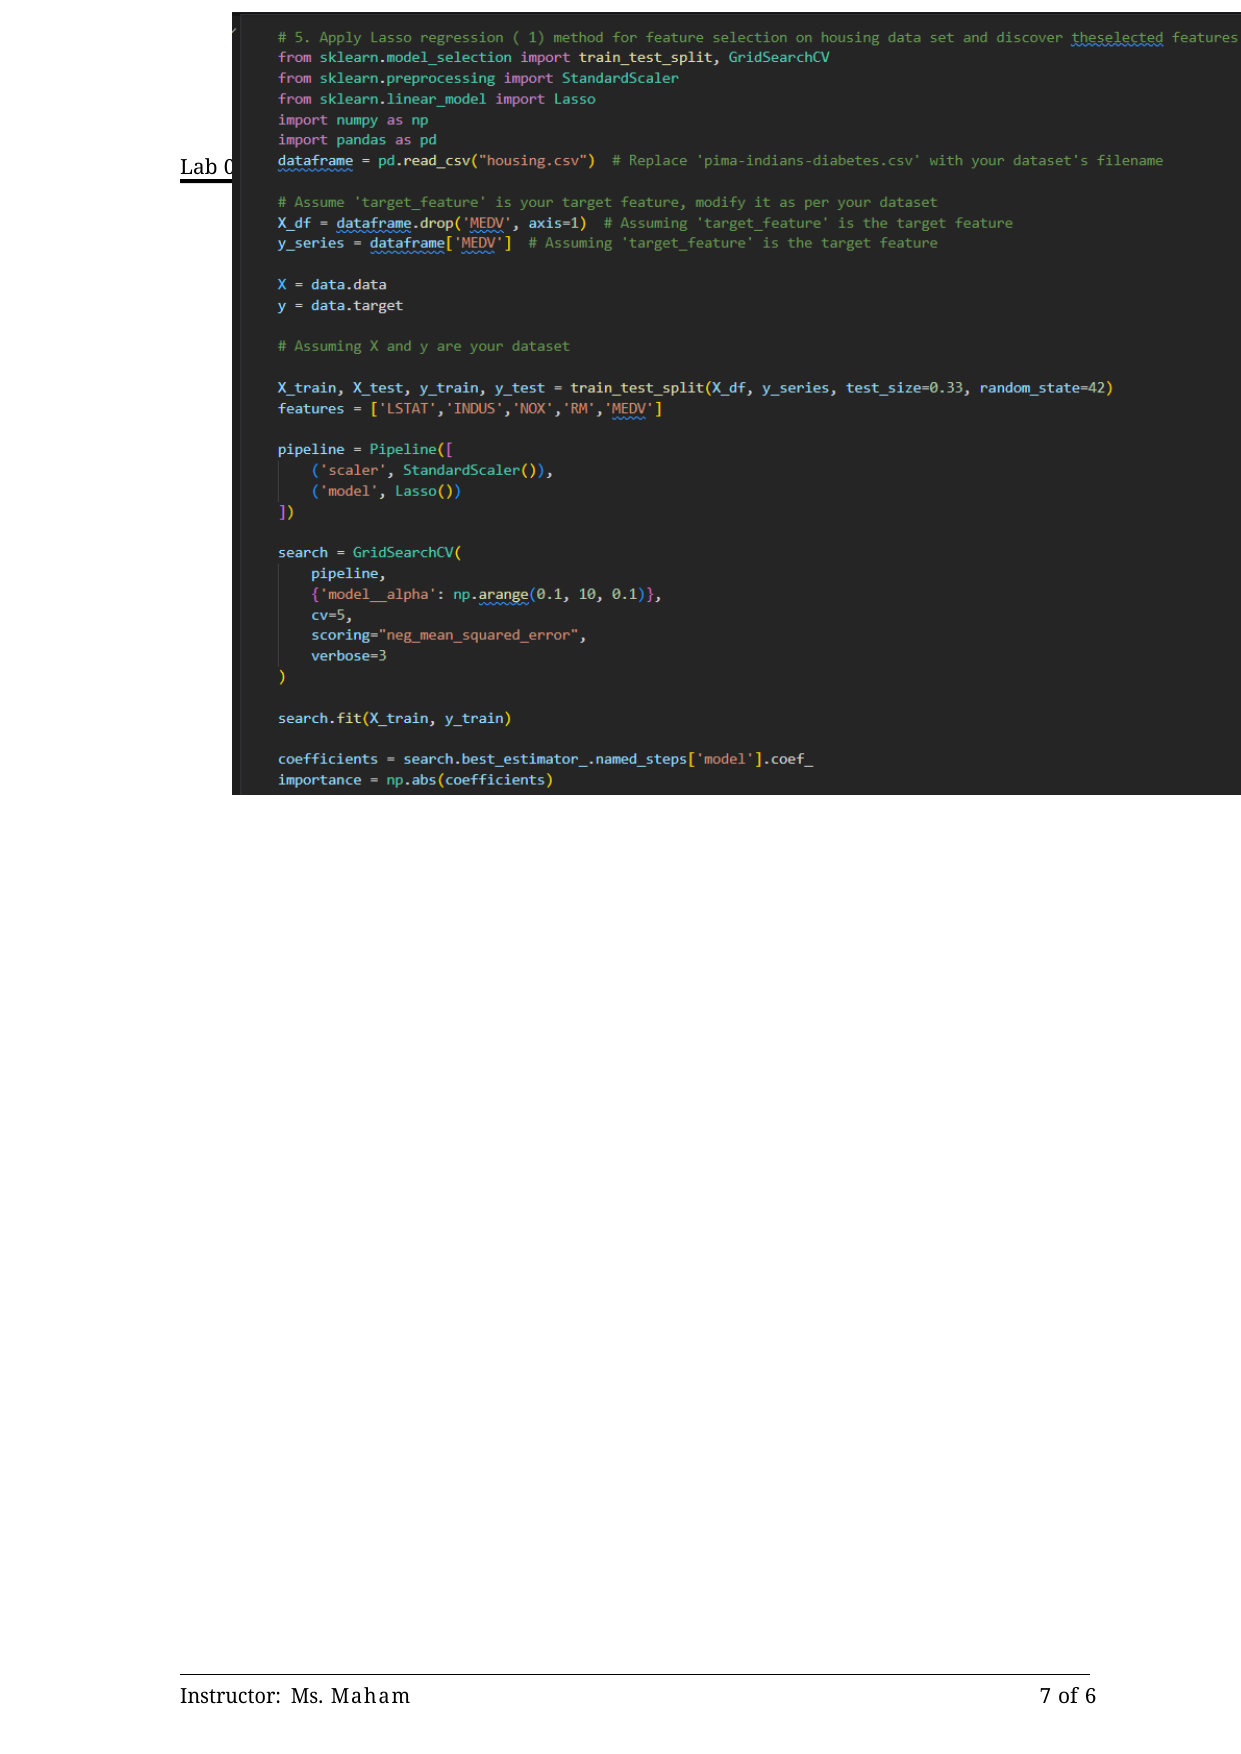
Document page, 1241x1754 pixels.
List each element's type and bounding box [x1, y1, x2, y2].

picture [232, 12, 1241, 795]
